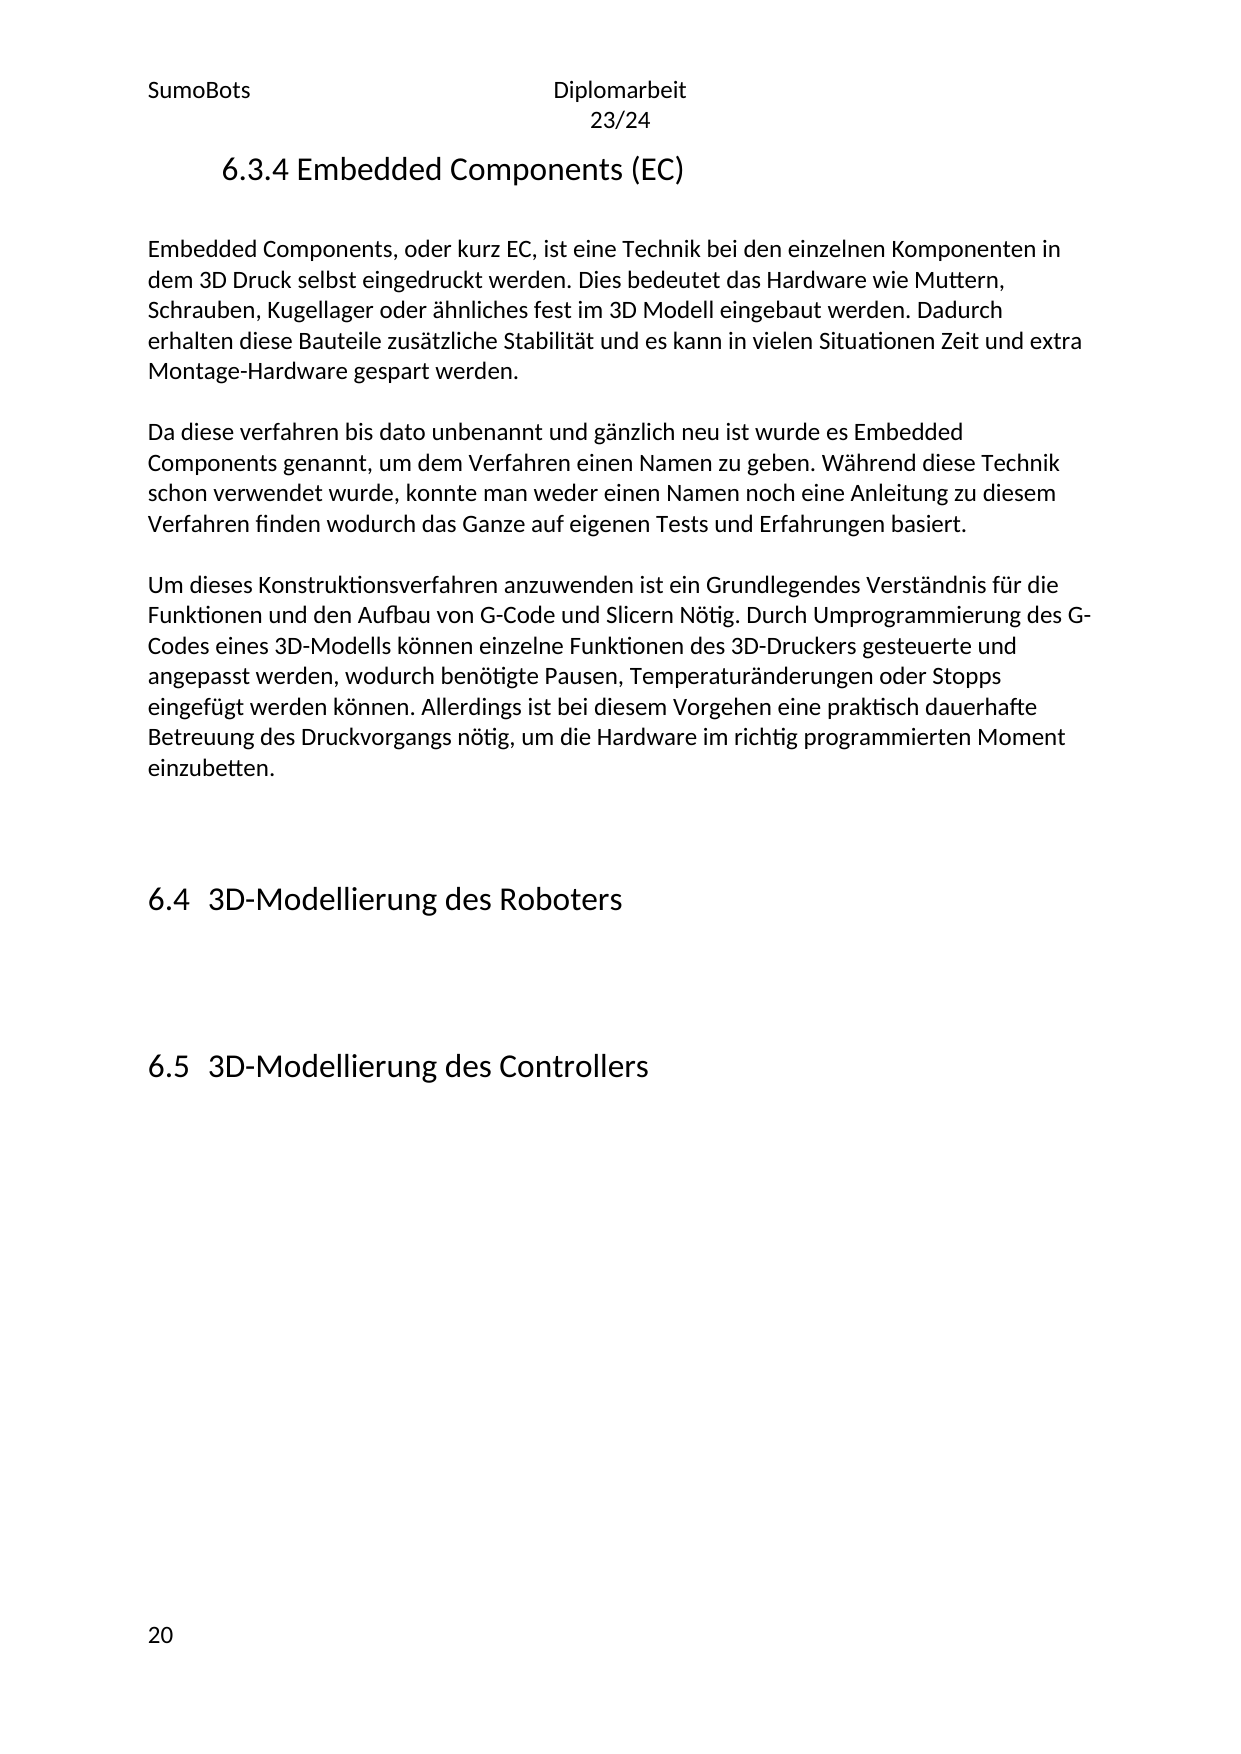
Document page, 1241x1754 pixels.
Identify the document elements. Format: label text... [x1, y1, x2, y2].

text Embedded Components, oder kurz EC, ist eine Technik bei den einzelnen Komponenten in dem 3D Druck selbst eingedruckt werden. Dies bedeutet das Hardware wie Muttern, Schrauben, Kugellager oder ähnliches fest im 3D Modell eingebaut werden. Dadurch erhalten diese Bauteile zusätzliche Stabilität und es kann in vielen Situationen Zeit und extra Montage-Hardware gespart werden. [148, 233, 1093, 386]
subtitle 3D-Modellierung des Roboters [148, 878, 1093, 919]
text Um dieses Konstruktionsverfahren anzuwenden ist ein Grundlegendes Verständnis für die Funktionen und den Aufbau von G-Code und Slicern Nötig. Durch Umprogrammierung des G-Codes eines 3D-Modells können einzelne Funktionen des 3D-Druckers gesteuerte und angepasst werden, wodurch benötigte Pausen, Temperaturänderungen oder Stopps eingefügt werden können. Allerdings ist bei diesem Vorgehen eine praktisch dauerhafte Betreuung des Druckvorgangs nötig, um die Hardware im richtig programmierten Moment einzubetten. [148, 569, 1093, 783]
subtitle 3D-Modellierung des Controllers [148, 1045, 1093, 1086]
subtitle Embedded Components (EC) [221, 148, 1093, 188]
text Da diese verfahren bis dato unbenannt und gänzlich neu ist wurde es Embedded Components genannt, um dem Verfahren einen Namen zu geben. Während diese Technik schon verwendet wurde, konnte man weder einen Namen noch eine Anleitung zu diesem Verfahren finden wodurch das Ganze auf eigenen Tests und Erfahrungen basiert. [148, 416, 1093, 538]
